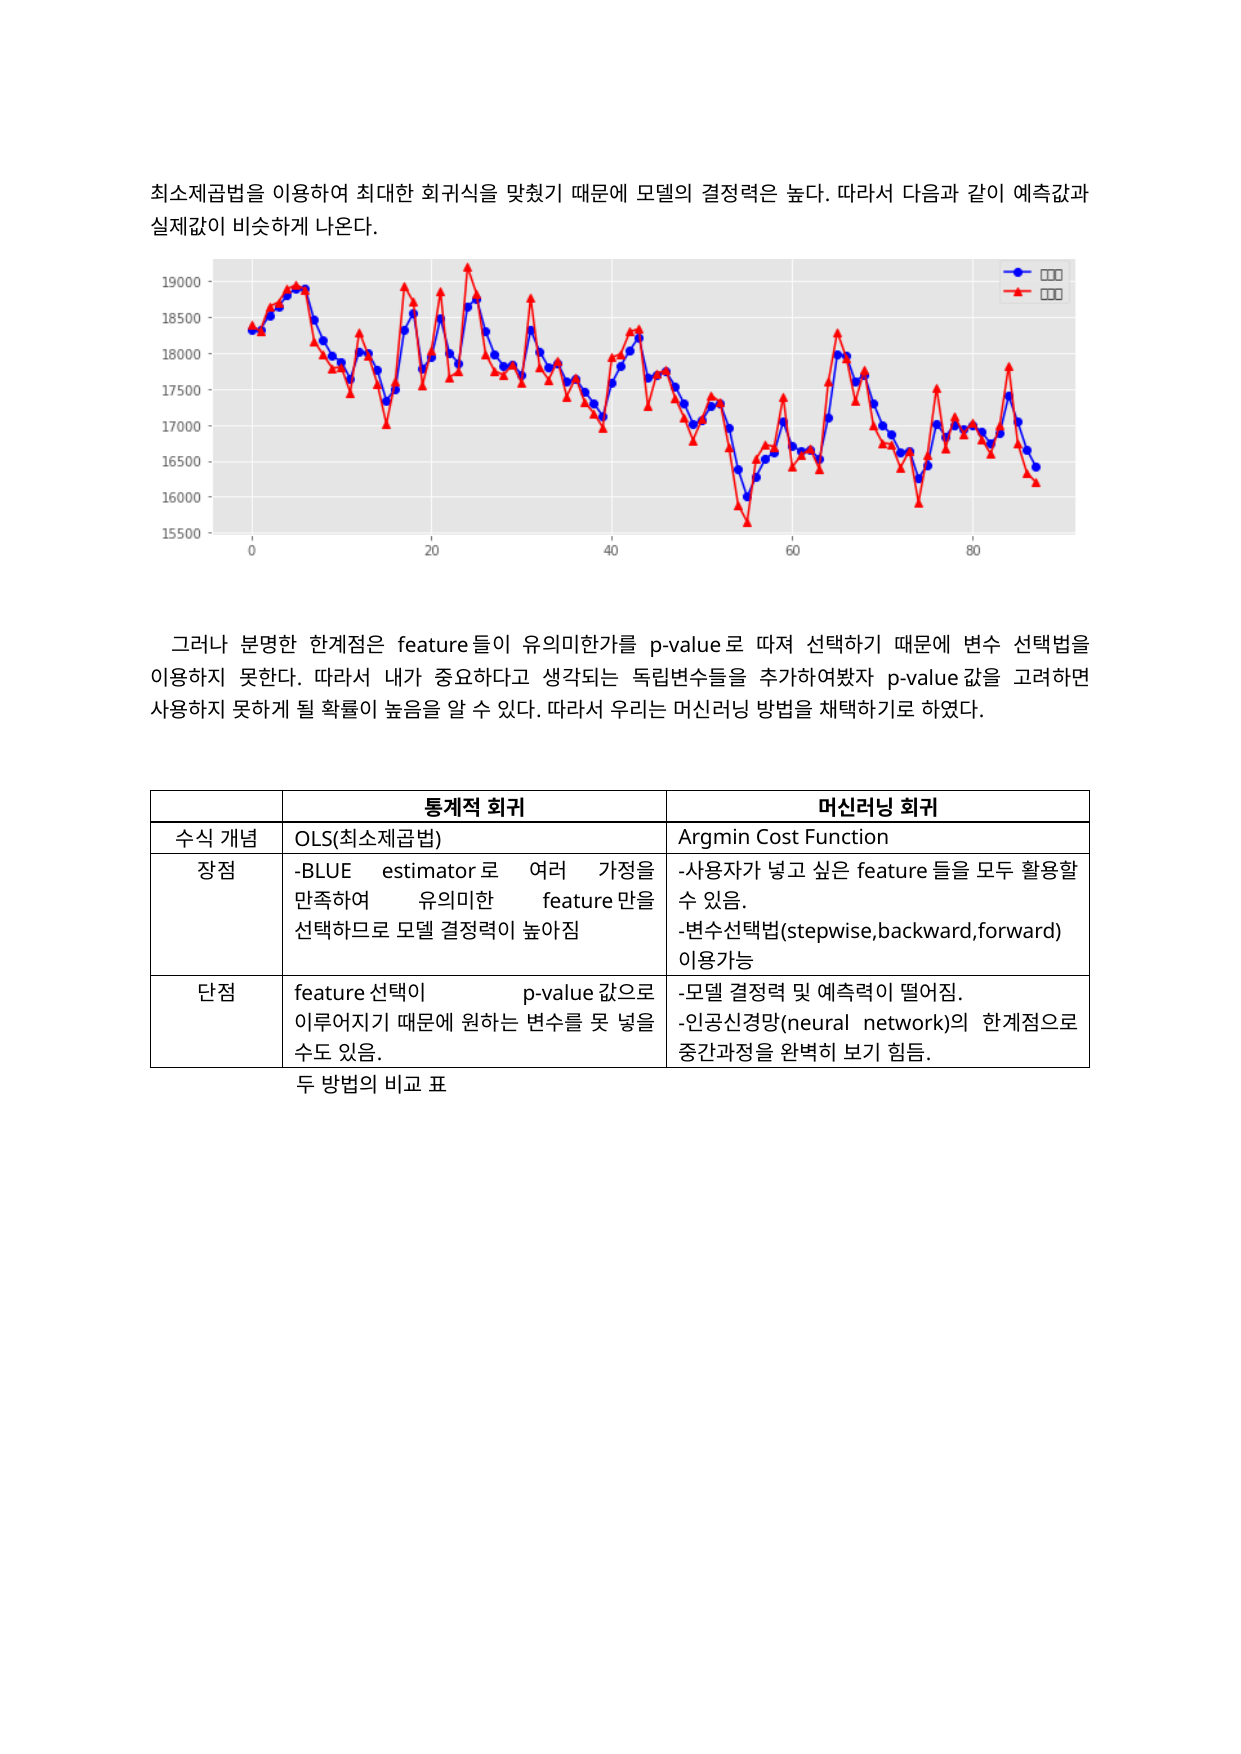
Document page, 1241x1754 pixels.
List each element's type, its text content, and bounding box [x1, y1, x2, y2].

table_header 통계적 회귀 [283, 791, 666, 821]
picture [150, 259, 1091, 562]
table_cell feature선택이 p-value값으로 이루어지기 때문에 원하는 변수를 못 넣을 수도 있음. [283, 976, 666, 1067]
table_cell -모델 결정력 및 예측력이 떨어짐. -인공신경망(neural network)의 한계점으로 중간과정을 완벽히 보기 힘듬. [667, 976, 1089, 1067]
table_cell -사용자가 넣고 싶은 feature들을 모두 활용할 수 있음. -변수선택법(stepwise,backward,forward) 이용가능 [667, 854, 1089, 975]
table_header [151, 791, 282, 821]
table_cell 장점 [151, 854, 282, 975]
table_cell OLS(최소제곱법) [283, 823, 666, 853]
table_cell 수식 개념 [151, 823, 282, 853]
table_cell -BLUE estimator로 여러 가정을 만족하여 유의미한 feature만을 선택하므로 모델 결정력이 높아짐 [283, 854, 666, 975]
text 그러나 분명한 한계점은 feature들이 유의미한가를 p-value로 따져 선택하기 때문에 변수 선택법을 이용하지 못한다. 따라서 내가 중요하다고 생각되는 독립변수들을 추가하여봤자 p-value값을 고려하면 사용하지 못하게 될 확률이 높음을 알 수 있다. 따라서 우리는 머신러닝 방법을 채택하기로 하였다. [150, 628, 1090, 724]
table_header 머신러닝 회귀 [667, 791, 1089, 821]
text 두 방법의 비교 표 [150, 1068, 1090, 1098]
table_cell Argmin Cost Function [667, 823, 1089, 853]
table_cell 단점 [151, 976, 282, 1067]
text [150, 177, 1090, 240]
